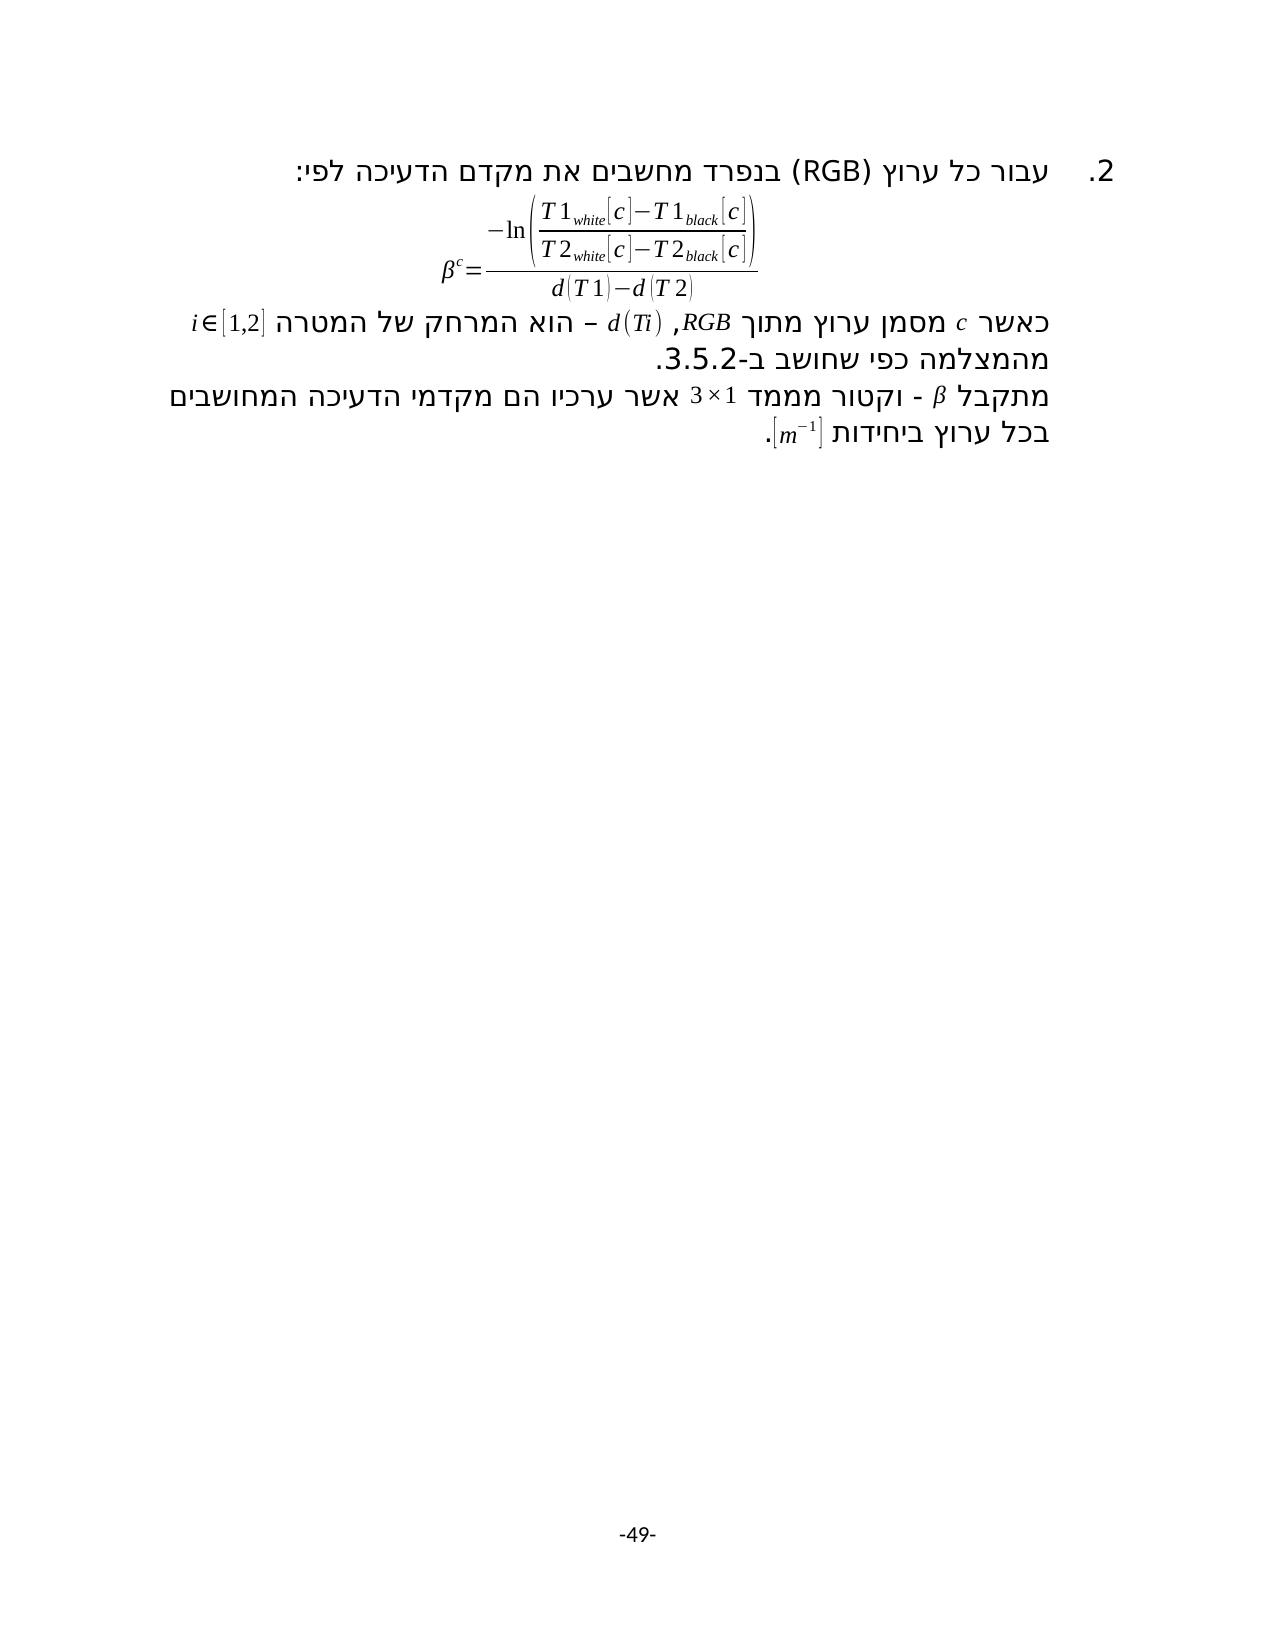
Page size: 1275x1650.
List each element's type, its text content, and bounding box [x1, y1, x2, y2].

list כאשר מסמן ערוץ מתוך , – הוא המרחק של המטרה מהמצלמה כפי שחושב ב-‏3.5.2. [150, 306, 1050, 376]
list עבור כל ערוץ (RGB) בנפרד מחשבים את מקדם הדעיכה לפי: [150, 150, 1087, 190]
list מתקבל - וקטור מממד אשר ערכיו הם מקדמי הדעיכה המחושבים בכל ערוץ ביחידות . [150, 379, 1050, 450]
